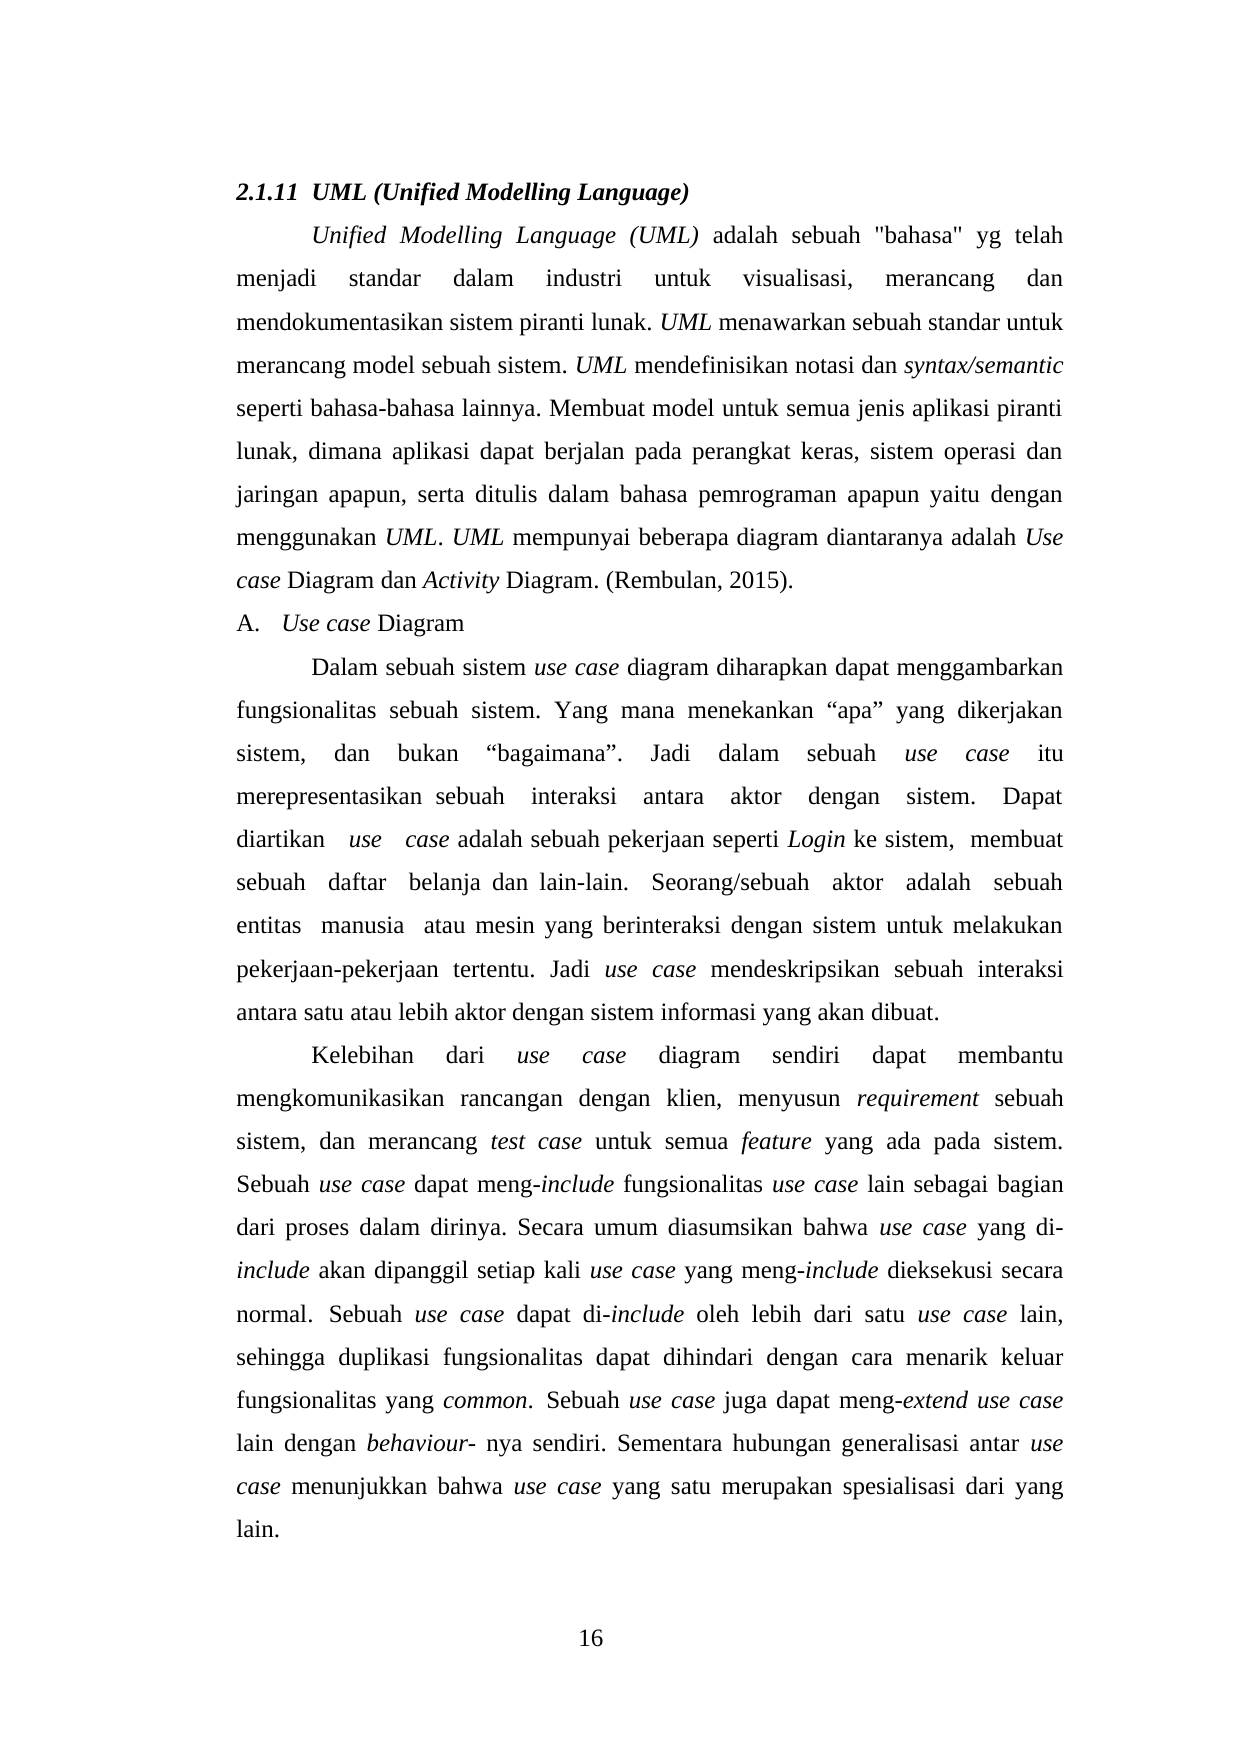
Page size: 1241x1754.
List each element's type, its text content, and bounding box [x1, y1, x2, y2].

list Use case Diagram [236, 608, 1109, 637]
text Unified Modelling Language (UML) adalah sebuah "bahasa" yg telah menjadi standar dalam industri untuk visualisasi, merancang dan mendokumentasikan sistem piranti lunak. UML menawarkan sebuah standar untuk merancang model sebuah sistem. UML mendefinisikan notasi dan syntax/semantic seperti bahasa-bahasa lainnya. Membuat model untuk semua jenis aplikasi piranti lunak, dimana aplikasi dapat berjalan pada perangkat keras, sistem operasi dan jaringan apapun, serta ditulis dalam bahasa pemrograman apapun yaitu dengan menggunakan UML. UML mempunyai beberapa diagram diantaranya adalah Use case Diagram dan Activity Diagram. (Rembulan, 2015). [236, 220, 1063, 594]
text Dalam sebuah sistem use case diagram diharapkan dapat menggambarkan fungsionalitas sebuah sistem. Yang mana menekankan “apa” yang dikerjakan sistem, dan bukan “bagaimana”. Jadi dalam sebuah use case itu merepresentasikan sebuah interaksi antara aktor dengan sistem. Dapat diartikan use case adalah sebuah pekerjaan seperti Login ke sistem, membuat sebuah daftar belanja dan lain-lain. Seorang/sebuah aktor adalah sebuah entitas manusia atau mesin yang berinteraksi dengan sistem untuk melakukan pekerjaan-pekerjaan tertentu. Jadi use case mendeskripsikan sebuah interaksi antara satu atau lebih aktor dengan sistem informasi yang akan dibuat. [236, 652, 1063, 1026]
subtitle UML (Unified Modelling Language) [236, 177, 1109, 206]
text Kelebihan dari use case diagram sendiri dapat membantu mengkomunikasikan rancangan dengan klien, menyusun requirement sebuah sistem, dan merancang test case untuk semua feature yang ada pada sistem. Sebuah use case dapat meng-include fungsionalitas use case lain sebagai bagian dari proses dalam dirinya. Secara umum diasumsikan bahwa use case yang di-include akan dipanggil setiap kali use case yang meng-include dieksekusi secara normal. Sebuah use case dapat di-include oleh lebih dari satu use case lain, sehingga duplikasi fungsionalitas dapat dihindari dengan cara menarik keluar fungsionalitas yang common. Sebuah use case juga dapat meng-extend use case lain dengan behaviour- nya sendiri. Sementara hubungan generalisasi antar use case menunjukkan bahwa use case yang satu merupakan spesialisasi dari yang lain. [236, 1040, 1064, 1543]
